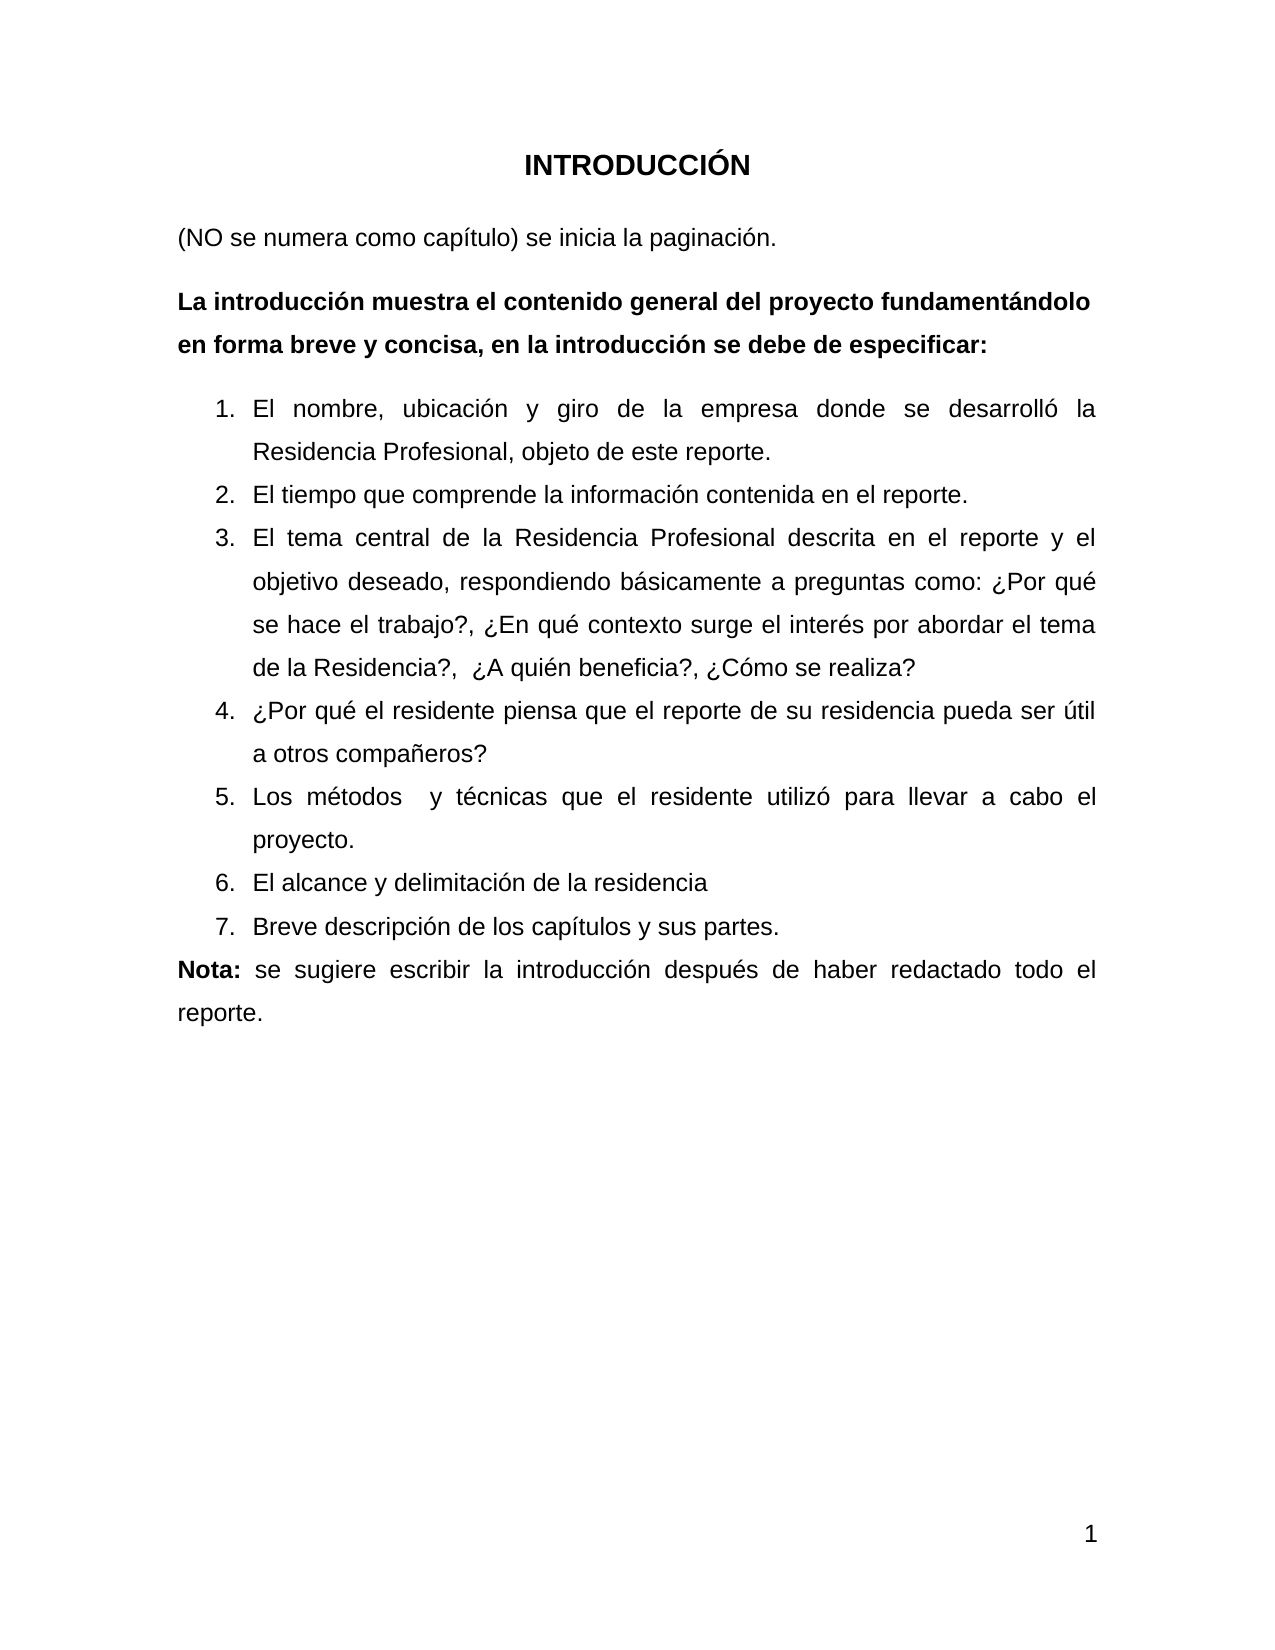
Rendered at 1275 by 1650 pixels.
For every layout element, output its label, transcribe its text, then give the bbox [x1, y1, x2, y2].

list ¿Por qué el residente piensa que el reporte de su residencia pueda ser útil a otros compañeros? [215, 696, 1098, 768]
list El tema central de la Residencia Profesional descrita en el reporte y el objetivo deseado, respondiendo básicamente a preguntas como: ¿Por qué se hace el trabajo?, ¿En qué contexto surge el interés por abordar el tema de la Residencia?, ¿A quién beneficia?, ¿Cómo se realiza? [215, 523, 1098, 681]
subtitle INTRODUCCIÓN [177, 148, 1098, 181]
list El nombre, ubicación y giro de la empresa donde se desarrolló la Residencia Profesional, objeto de este reporte. [215, 394, 1098, 466]
list Breve descripción de los capítulos y sus partes. [215, 911, 1098, 940]
list El tiempo que comprende la información contenida en el reporte. [215, 480, 1098, 509]
text (NO se numera como capítulo) se inicia la paginación. [177, 223, 1098, 252]
list El alcance y delimitación de la residencia [215, 868, 1098, 897]
text Nota: se sugiere escribir la introducción después de haber redactado todo el reporte. [177, 954, 1098, 1026]
text La introducción muestra el contenido general del proyecto fundamentándolo en forma breve y concisa, en la introducción se debe de especificar: [177, 287, 1098, 359]
list Los métodos y técnicas que el residente utilizó para llevar a cabo el proyecto. [215, 782, 1098, 854]
